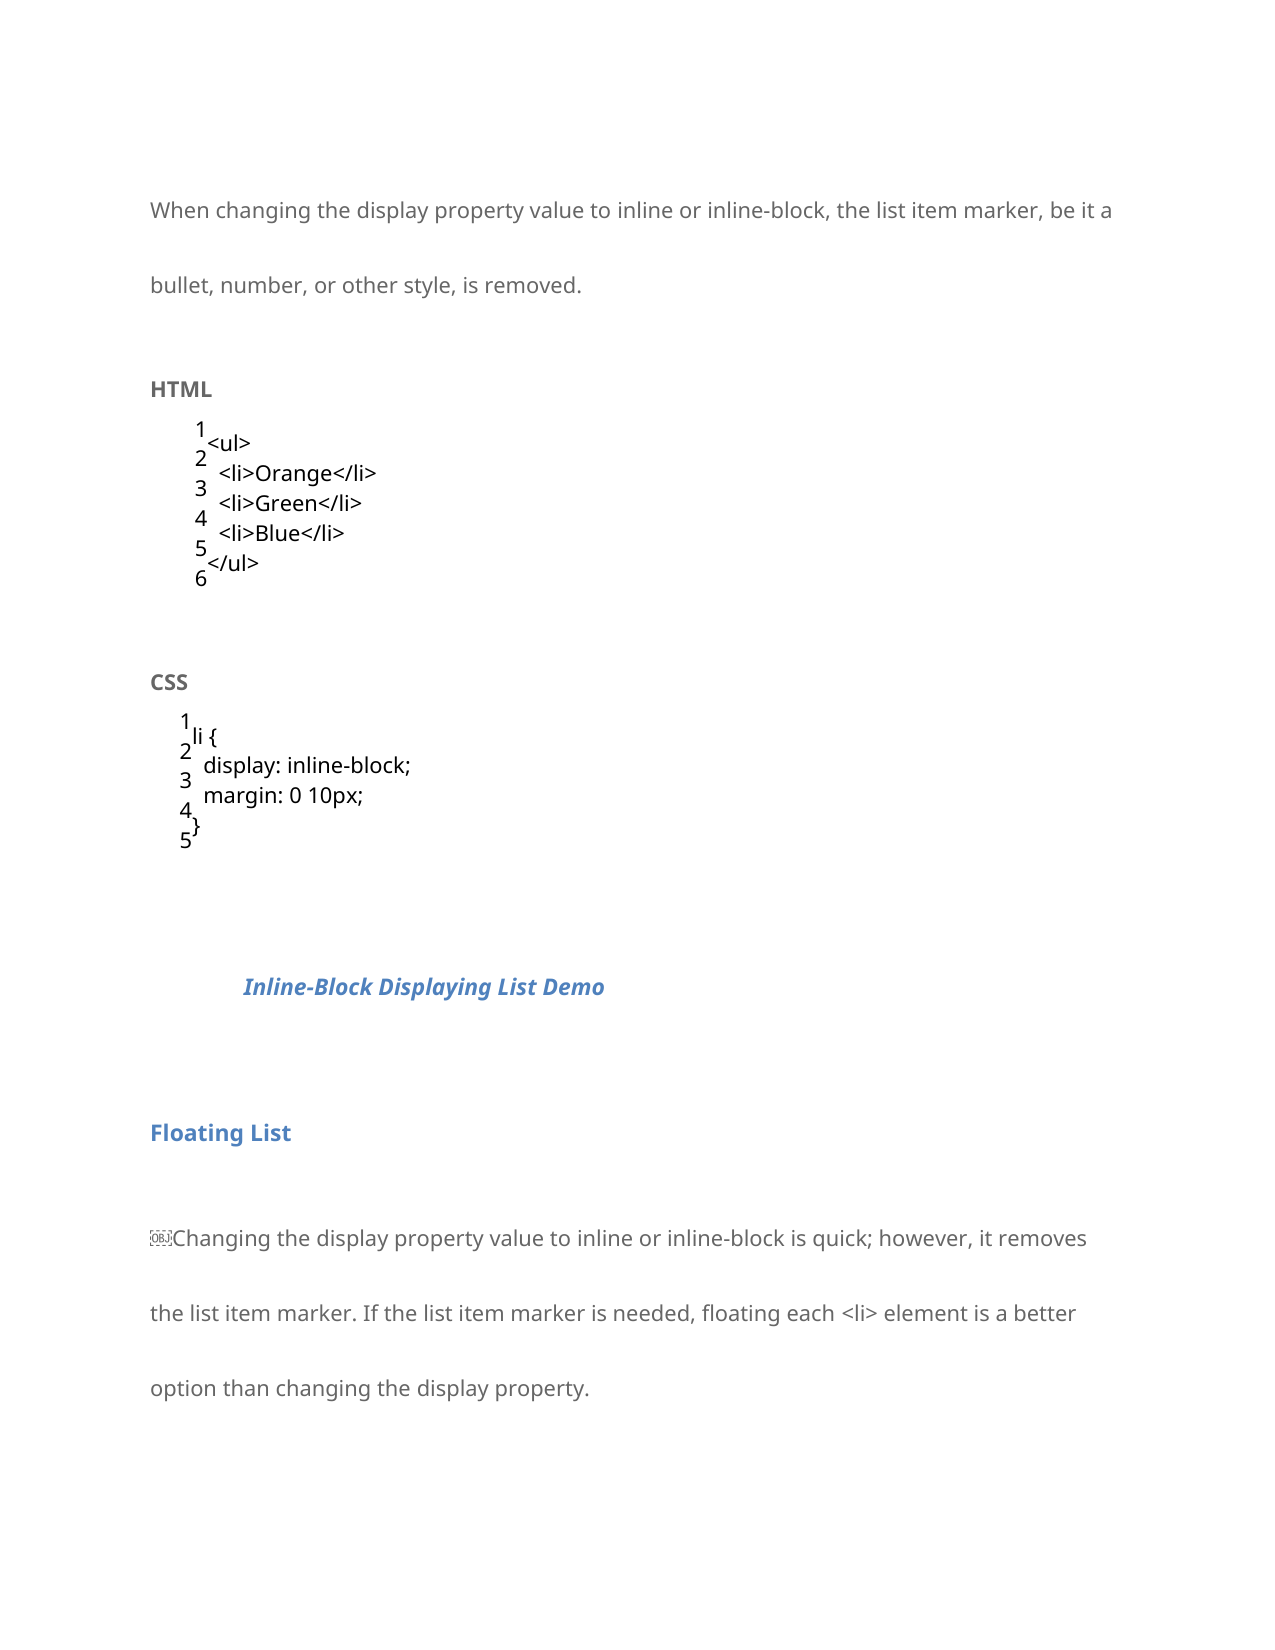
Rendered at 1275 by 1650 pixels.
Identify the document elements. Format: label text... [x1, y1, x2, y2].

table_header li { display: inline-block; margin: 0 10px; } [192, 706, 1123, 855]
subtitle HTML [150, 329, 1125, 404]
text ￼Changing the display property value to inline or inline-block is quick; however, it removes the list item marker. If the list item marker is needed, floating each <li> element is a better option than changing the display property. [150, 1178, 1125, 1403]
subtitle Floating List [150, 1073, 1125, 1148]
subtitle Inline-Block Displaying List Demo [244, 927, 1031, 1002]
table_header 1 2 3 4 5 6 [149, 414, 207, 592]
table_header <ul> <li>Orange</li> <li>Green</li> <li>Blue</li> </ul> [207, 414, 1123, 592]
table_header 1 2 3 4 5 [149, 706, 192, 855]
text When changing the display property value to inline or inline-block, the list item marker, be it a bullet, number, or other style, is removed. [150, 150, 1125, 300]
subtitle CSS [150, 621, 1125, 696]
